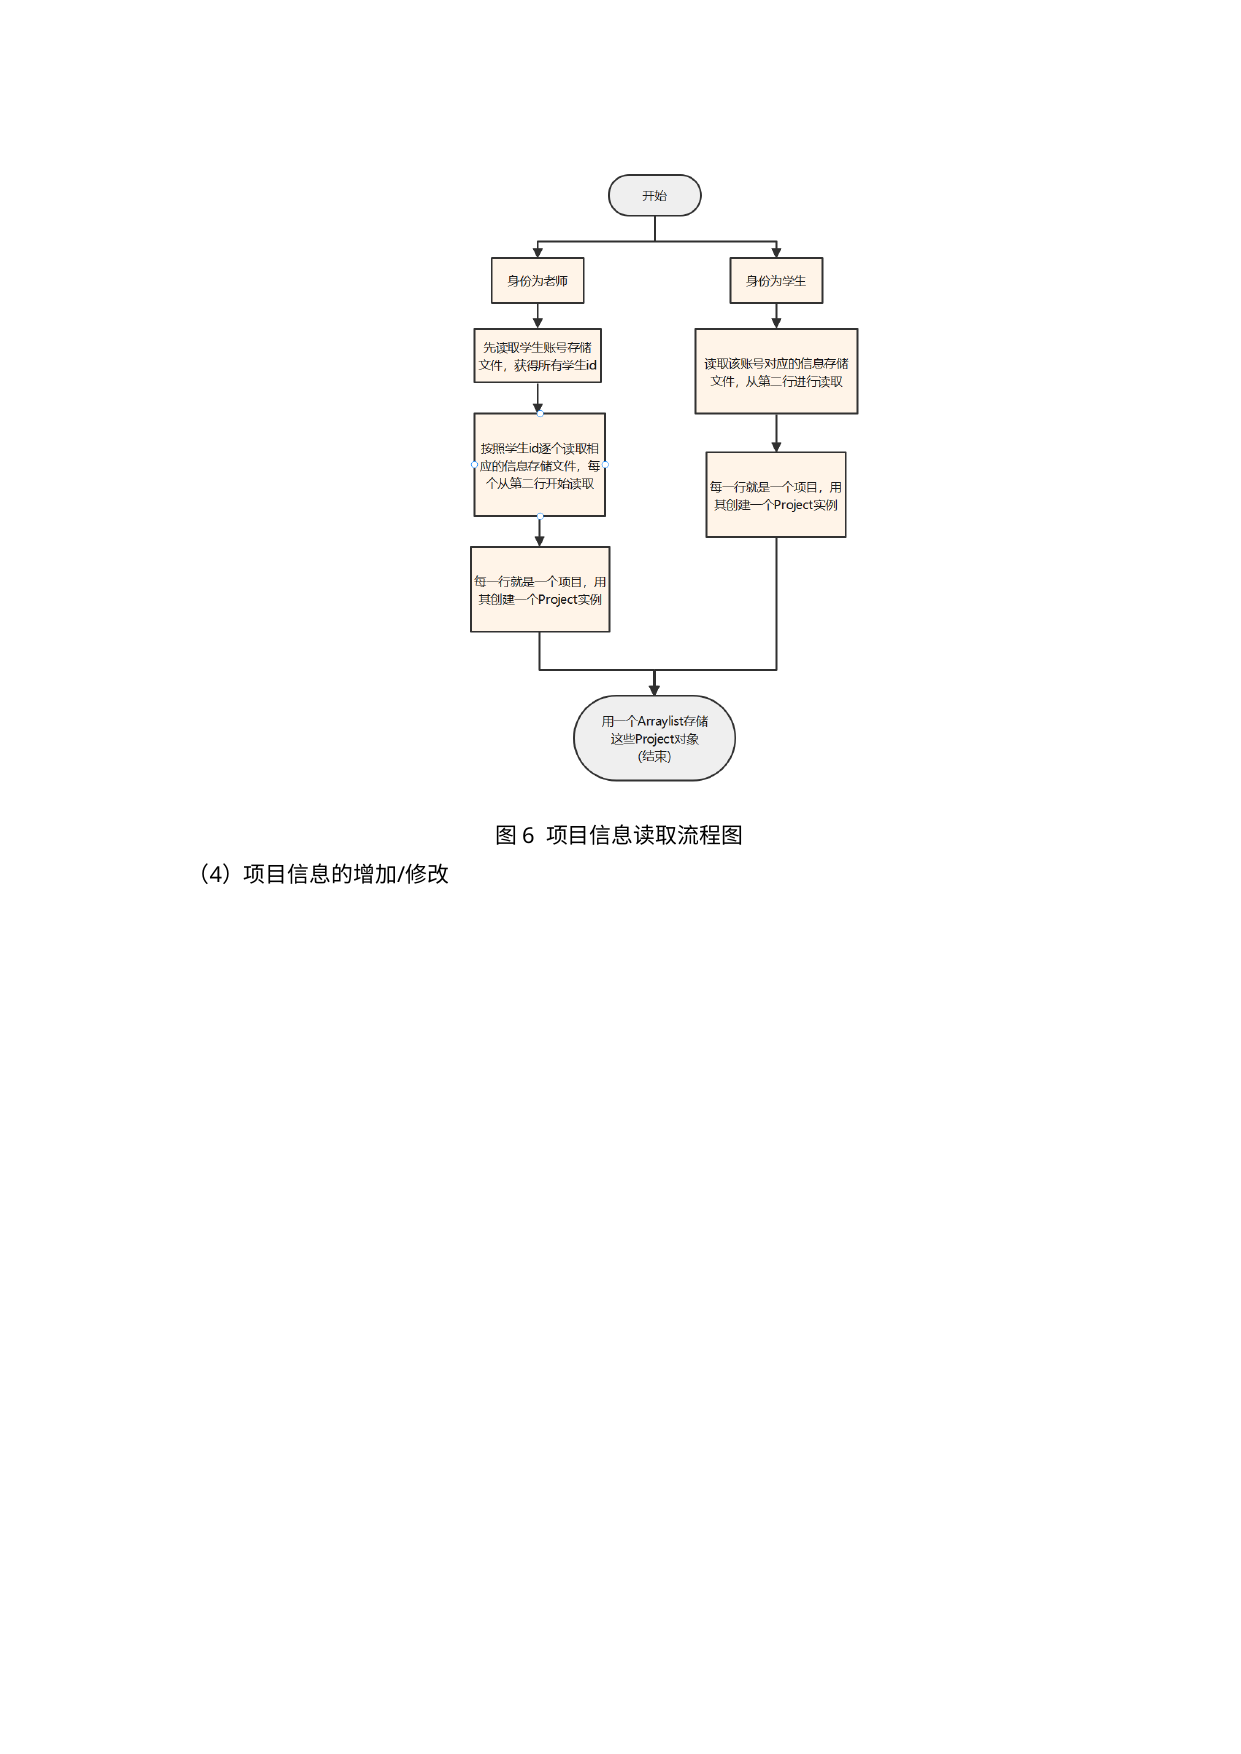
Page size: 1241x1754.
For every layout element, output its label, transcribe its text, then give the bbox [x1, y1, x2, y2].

picture [450, 162, 885, 802]
text （4）项目信息的增加/修改 [187, 857, 1053, 889]
text 图6 项目信息读取流程图 [187, 818, 1053, 850]
